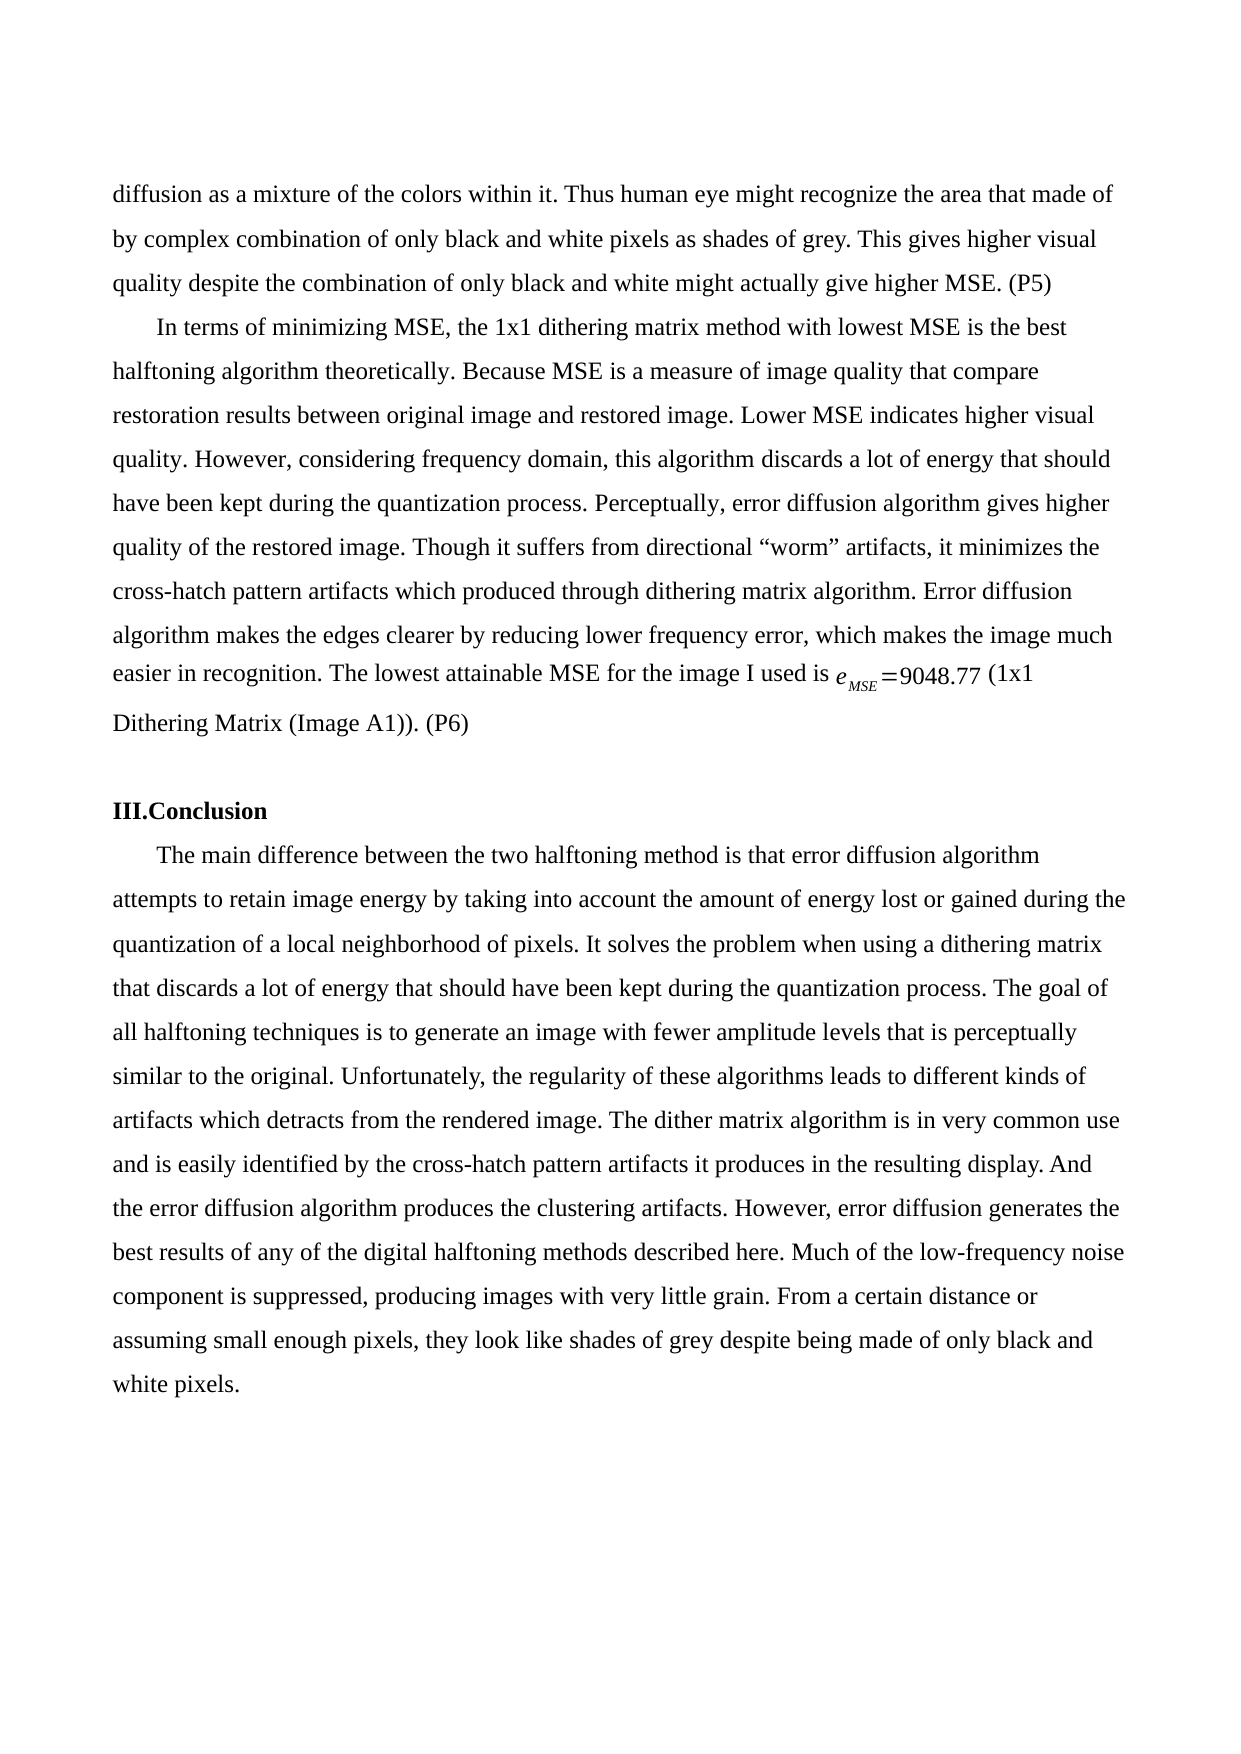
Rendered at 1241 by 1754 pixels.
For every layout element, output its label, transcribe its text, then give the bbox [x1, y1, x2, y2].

text In terms of minimizing MSE, the 1x1 dithering matrix method with lowest MSE is the best halftoning algorithm theoretically. Because MSE is a measure of image quality that compare restoration results between original image and restored image. Lower MSE indicates higher visual quality. However, considering frequency domain, this algorithm discards a lot of energy that should have been kept during the quantization process. Perceptually, error diffusion algorithm gives higher quality of the restored image. Though it suffers from directional “worm” artifacts, it minimizes the cross-hatch pattern artifacts which produced through dithering matrix algorithm. Error diffusion algorithm makes the edges clearer by reducing lower frequency error, which makes the image much easier in recognition. The lowest attainable MSE for the image I used is (1x1 Dithering Matrix (Image A1)). (P6) [112, 304, 1128, 745]
text III.Conclusion [112, 789, 1128, 833]
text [112, 172, 1128, 304]
text The main difference between the two halftoning method is that error diffusion algorithm attempts to retain image energy by taking into account the amount of energy lost or gained during the quantization of a local neighborhood of pixels. It solves the problem when using a dithering matrix that discards a lot of energy that should have been kept during the quantization process. The goal of all halftoning techniques is to generate an image with fewer amplitude levels that is perceptually similar to the original. Unfortunately, the regularity of these algorithms leads to different kinds of artifacts which detracts from the rendered image. The dither matrix algorithm is in very common use and is easily identified by the cross-hatch pattern artifacts it produces in the resulting display. And the error diffusion algorithm produces the clustering artifacts. However, error diffusion generates the best results of any of the digital halftoning methods described here. Much of the low-frequency noise component is suppressed, producing images with very little grain. From a certain distance or assuming small enough pixels, they look like shades of grey despite being made of only black and white pixels. [112, 833, 1128, 1406]
